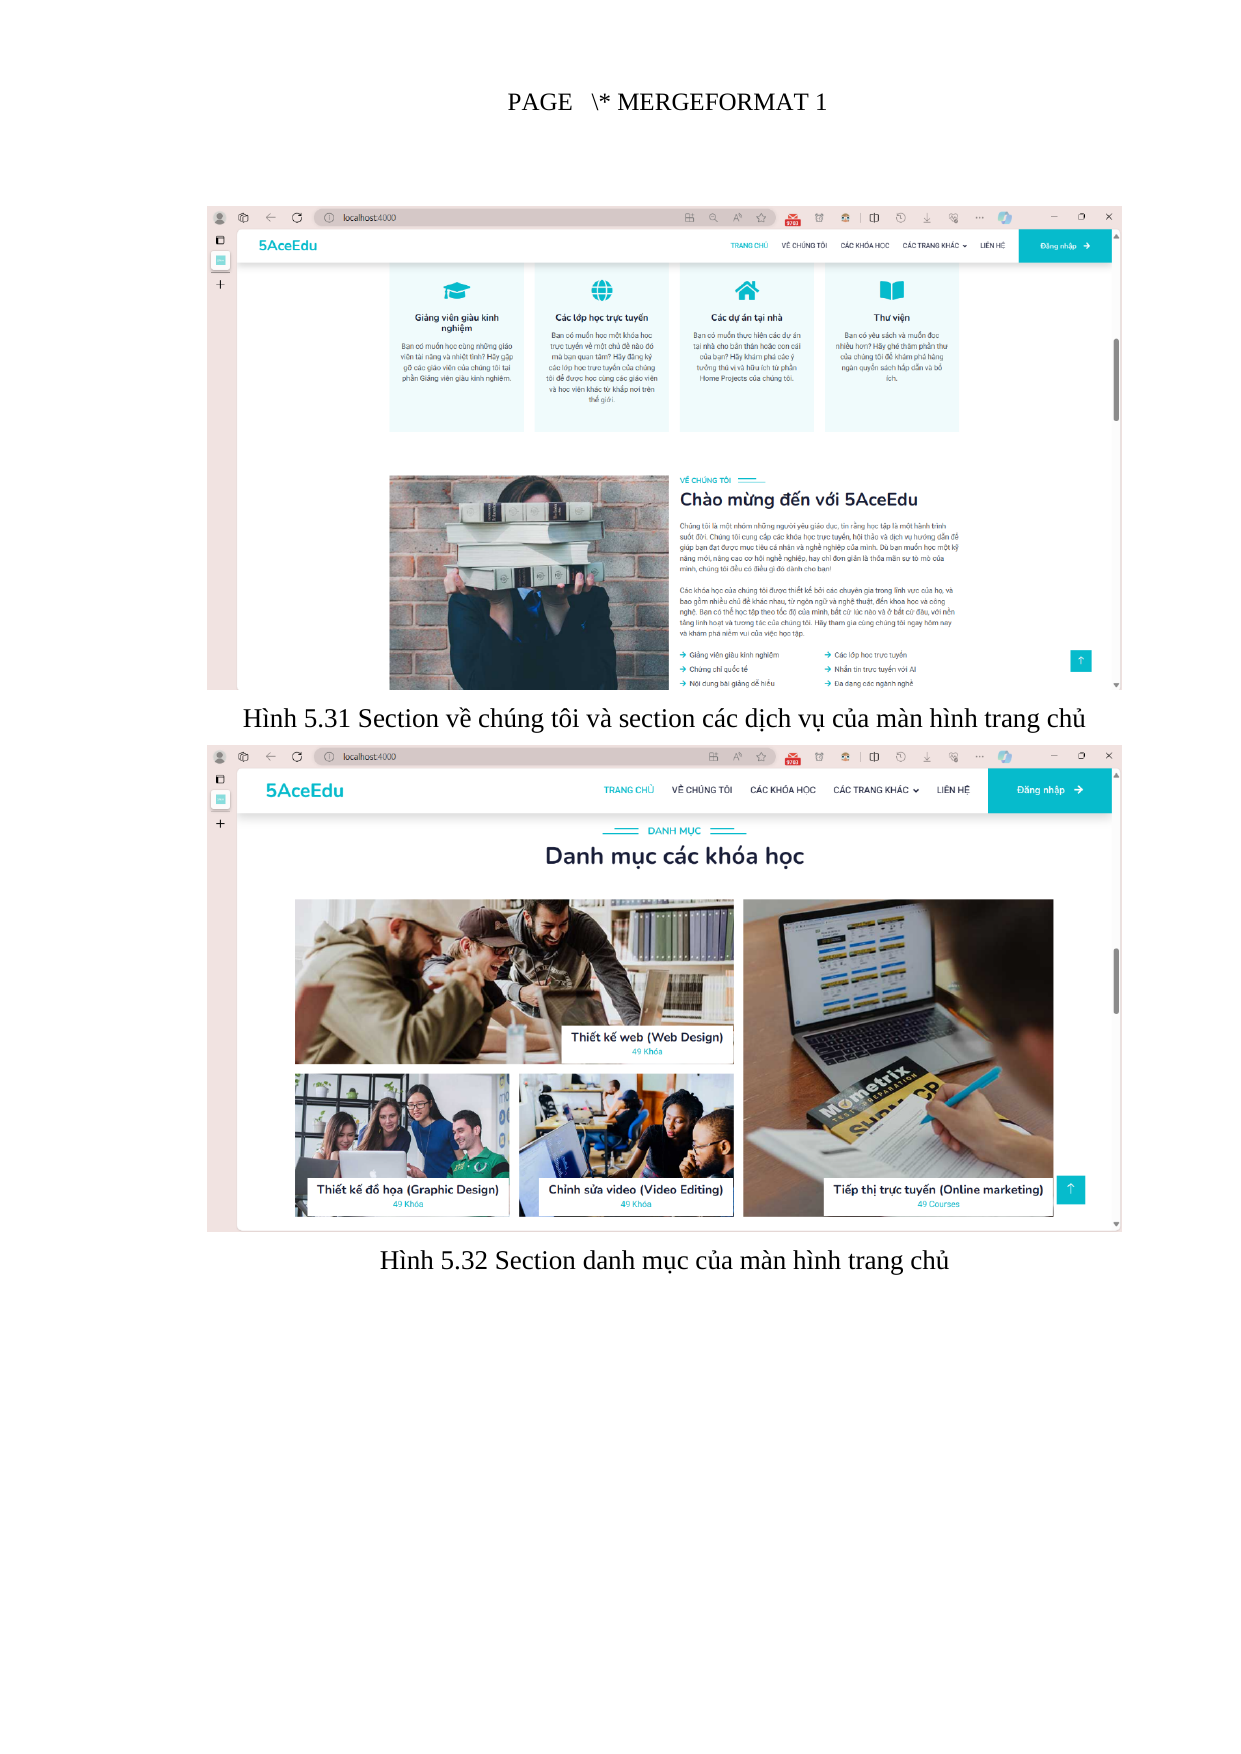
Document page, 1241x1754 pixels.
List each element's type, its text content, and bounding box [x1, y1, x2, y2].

picture [207, 206, 1122, 690]
picture [207, 745, 1122, 1232]
